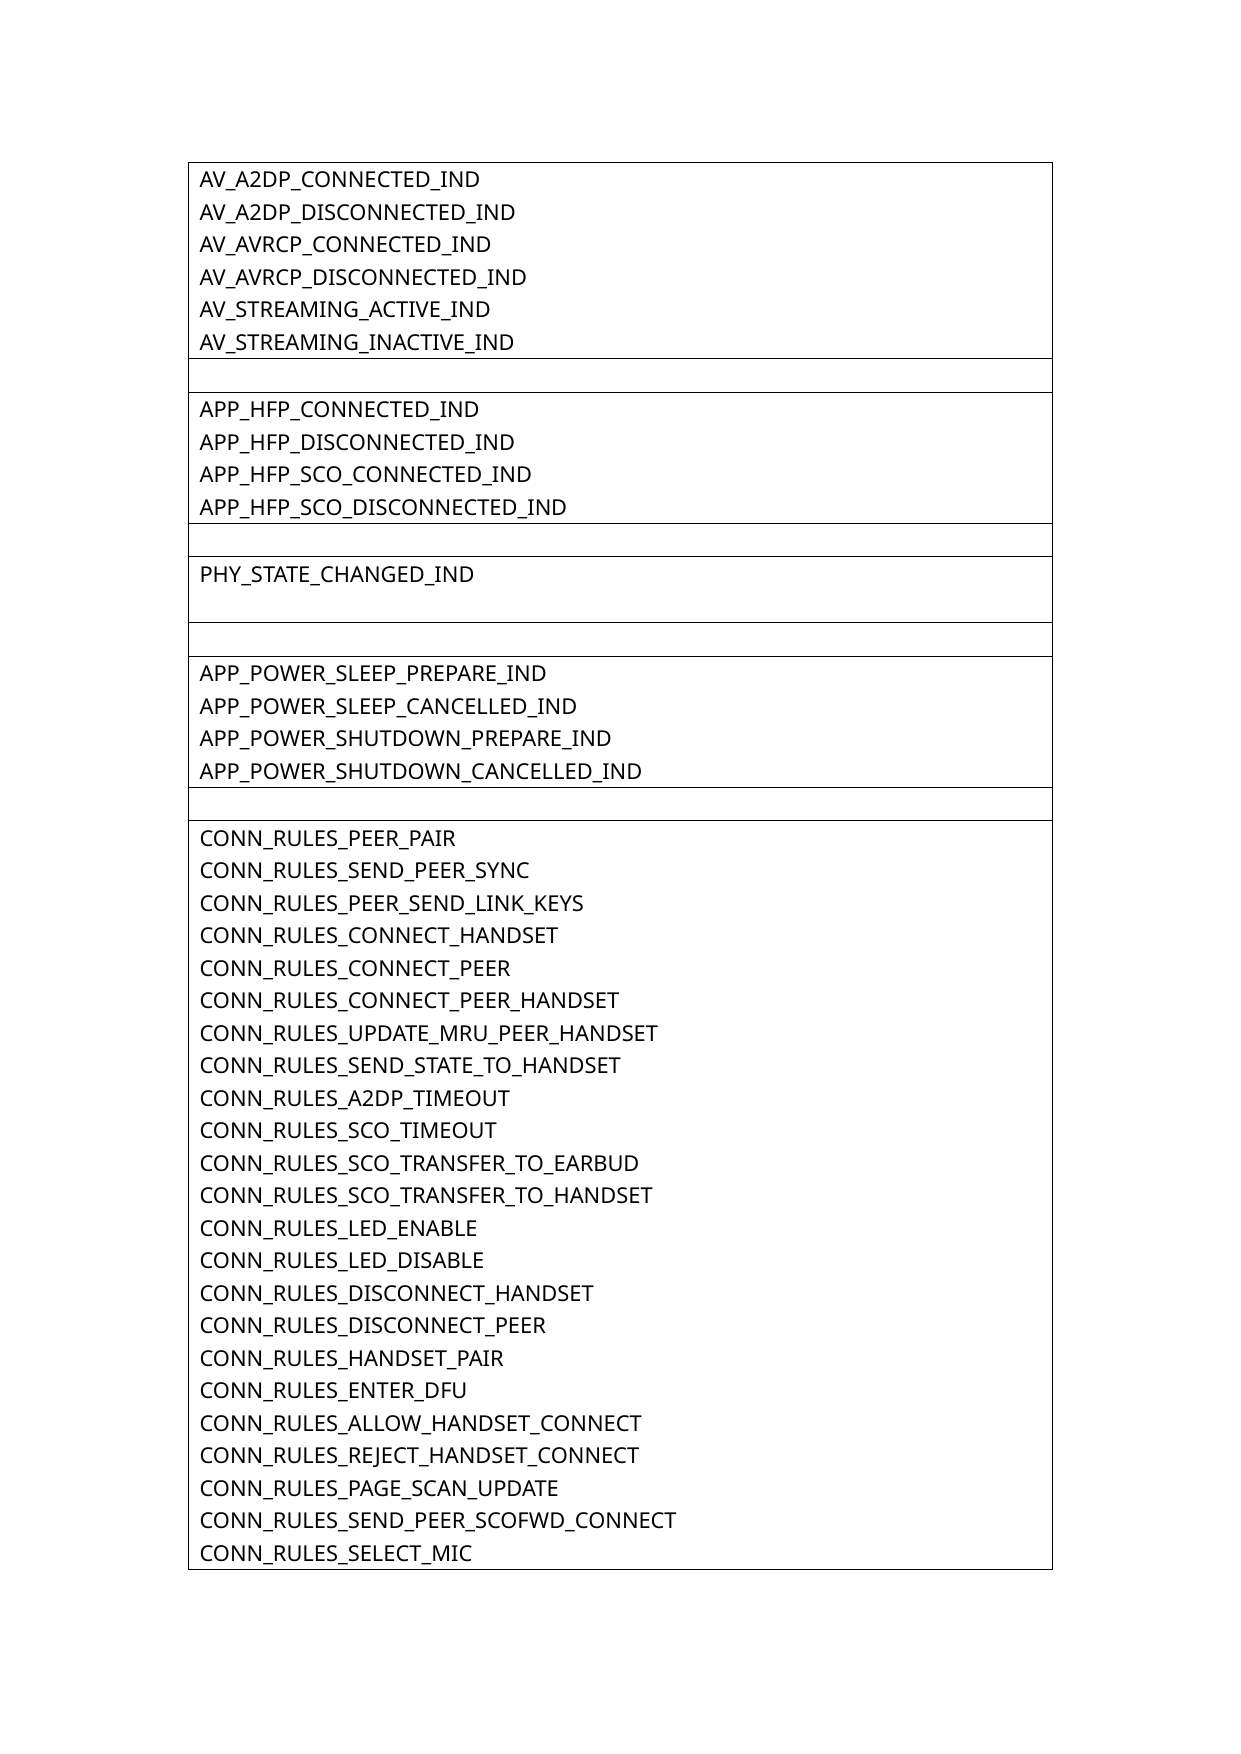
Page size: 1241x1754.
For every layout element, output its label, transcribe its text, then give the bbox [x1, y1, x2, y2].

table_cell [189, 623, 1052, 656]
table_cell APP_HFP_CONNECTED_IND APP_HFP_DISCONNECTED_IND APP_HFP_SCO_CONNECTED_IND APP_HFP_SCO_DISCONNECTED_IND [189, 393, 1052, 523]
table_cell APP_POWER_SLEEP_PREPARE_IND APP_POWER_SLEEP_CANCELLED_IND APP_POWER_SHUTDOWN_PREPARE_IND APP_POWER_SHUTDOWN_CANCELLED_IND [189, 657, 1052, 787]
table_cell [189, 524, 1052, 556]
table_cell AV_A2DP_CONNECTED_IND AV_A2DP_DISCONNECTED_IND AV_AVRCP_CONNECTED_IND AV_AVRCP_DISCONNECTED_IND AV_STREAMING_ACTIVE_IND AV_STREAMING_INACTIVE_IND [189, 163, 1052, 358]
table_cell PHY_STATE_CHANGED_IND [189, 557, 1052, 622]
table_cell [189, 359, 1052, 392]
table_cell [189, 821, 1052, 1569]
table_cell [189, 788, 1052, 820]
